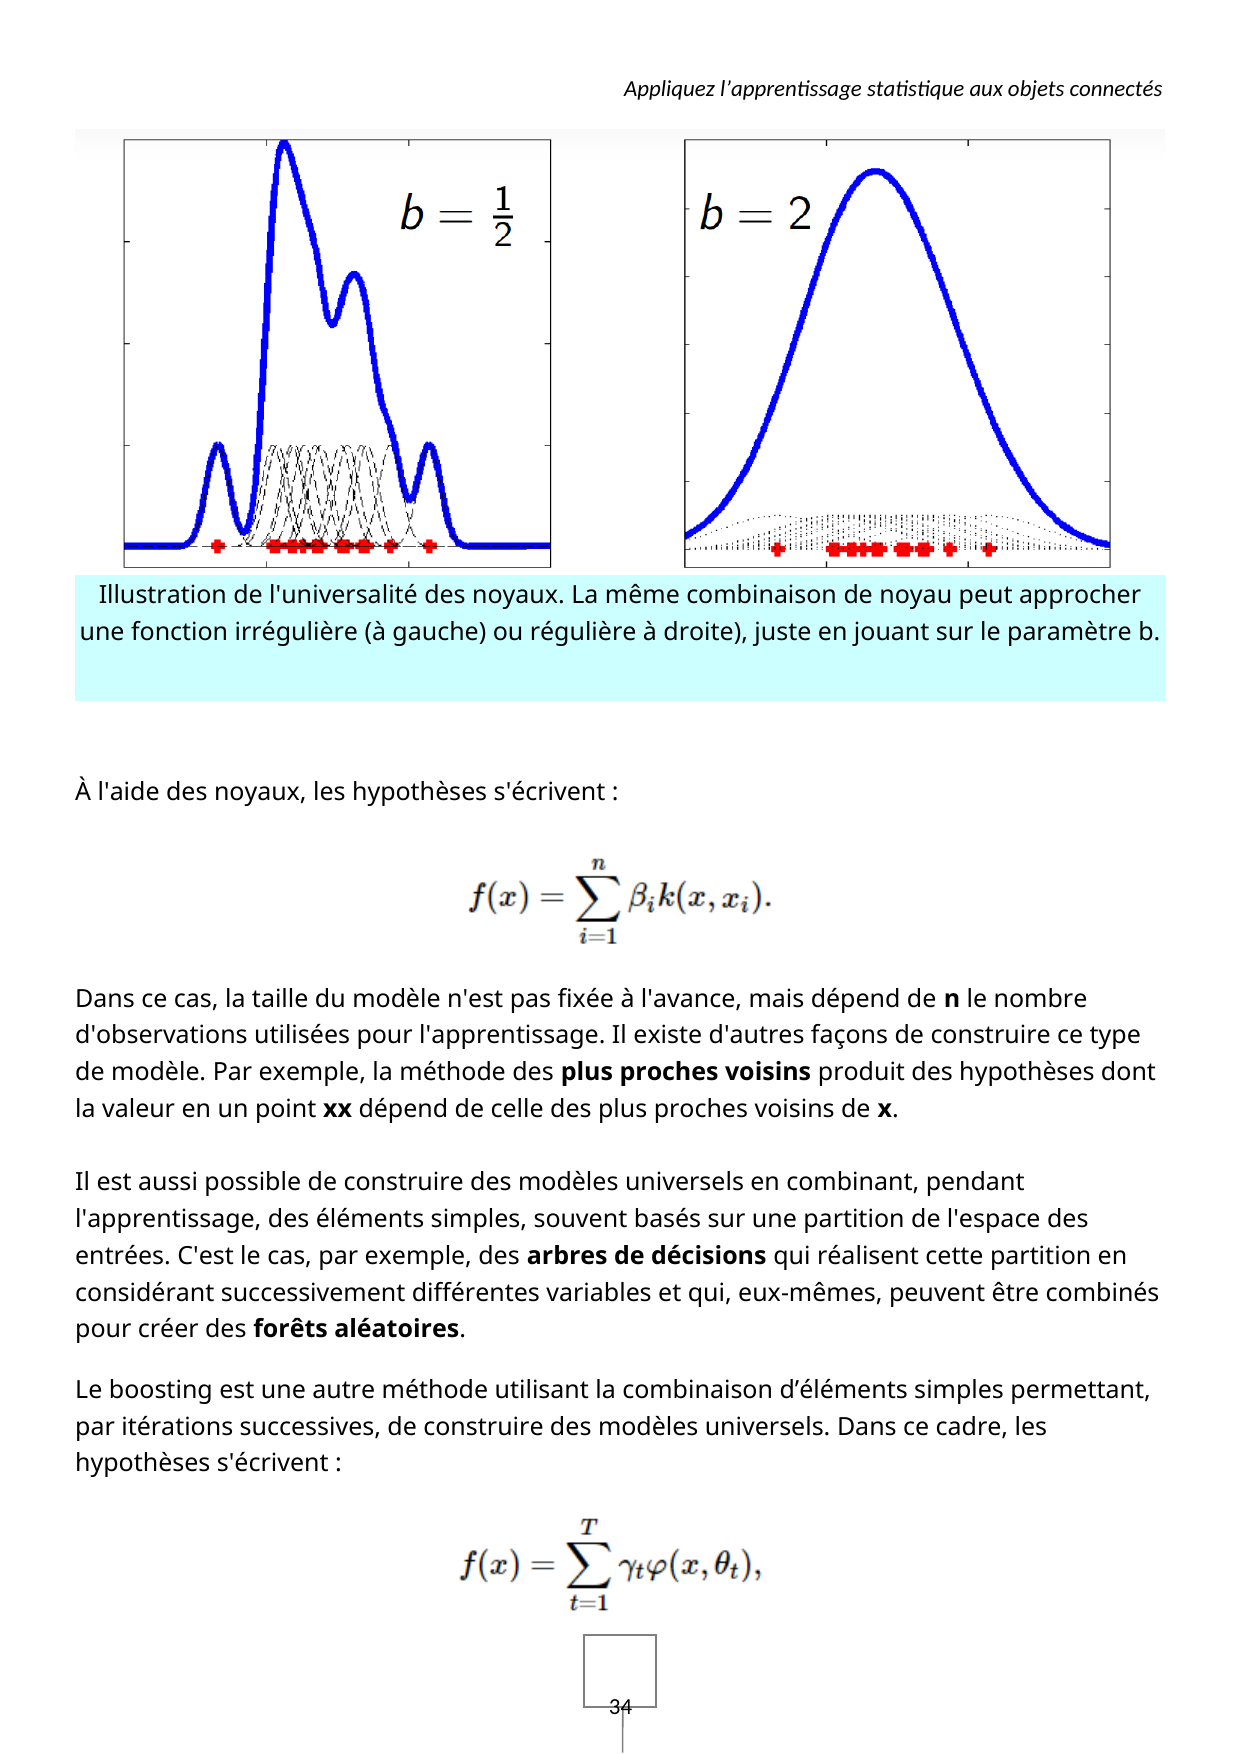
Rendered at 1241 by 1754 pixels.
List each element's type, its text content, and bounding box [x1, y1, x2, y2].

text À l'aide des noyaux, les hypothèses s'écrivent : [75, 774, 1165, 808]
text Dans ce cas, la taille du modèle n'est pas fixée à l'avance, mais dépend de n le nombre d'observations utilisées pour l'apprentissage. Il existe d'autres façons de construire ce type de modèle. Par exemple, la méthode des plus proches voisins produit des hypothèses dont la valeur en un point xx dépend de celle des plus proches voisins de x. [75, 980, 1165, 1124]
picture [460, 834, 780, 955]
text Il est aussi possible de construire des modèles universels en combinant, pendant l'apprentissage, des éléments simples, souvent basés sur une partition de l'espace des entrées. C'est le cas, par exemple, des arbres de décisions qui réalisent cette partition en considérant successivement différentes variables et qui, eux-mêmes, peuvent être combinés pour créer des forêts aléatoires. [75, 1164, 1165, 1345]
text Illustration de l'universalité des noyaux. La même combinaison de noyau peut approcher une fonction irrégulière (à gauche) ou régulière à droite), juste en jouant sur le paramètre b. [75, 575, 1165, 648]
text Le boosting est une autre méthode utilisant la combinaison d’éléments simples permettant, par itérations successives, de construire des modèles universels. Dans ce cadre, les hypothèses s'écrivent : [75, 1371, 1165, 1479]
picture [75, 129, 1166, 575]
picture [444, 1505, 796, 1620]
